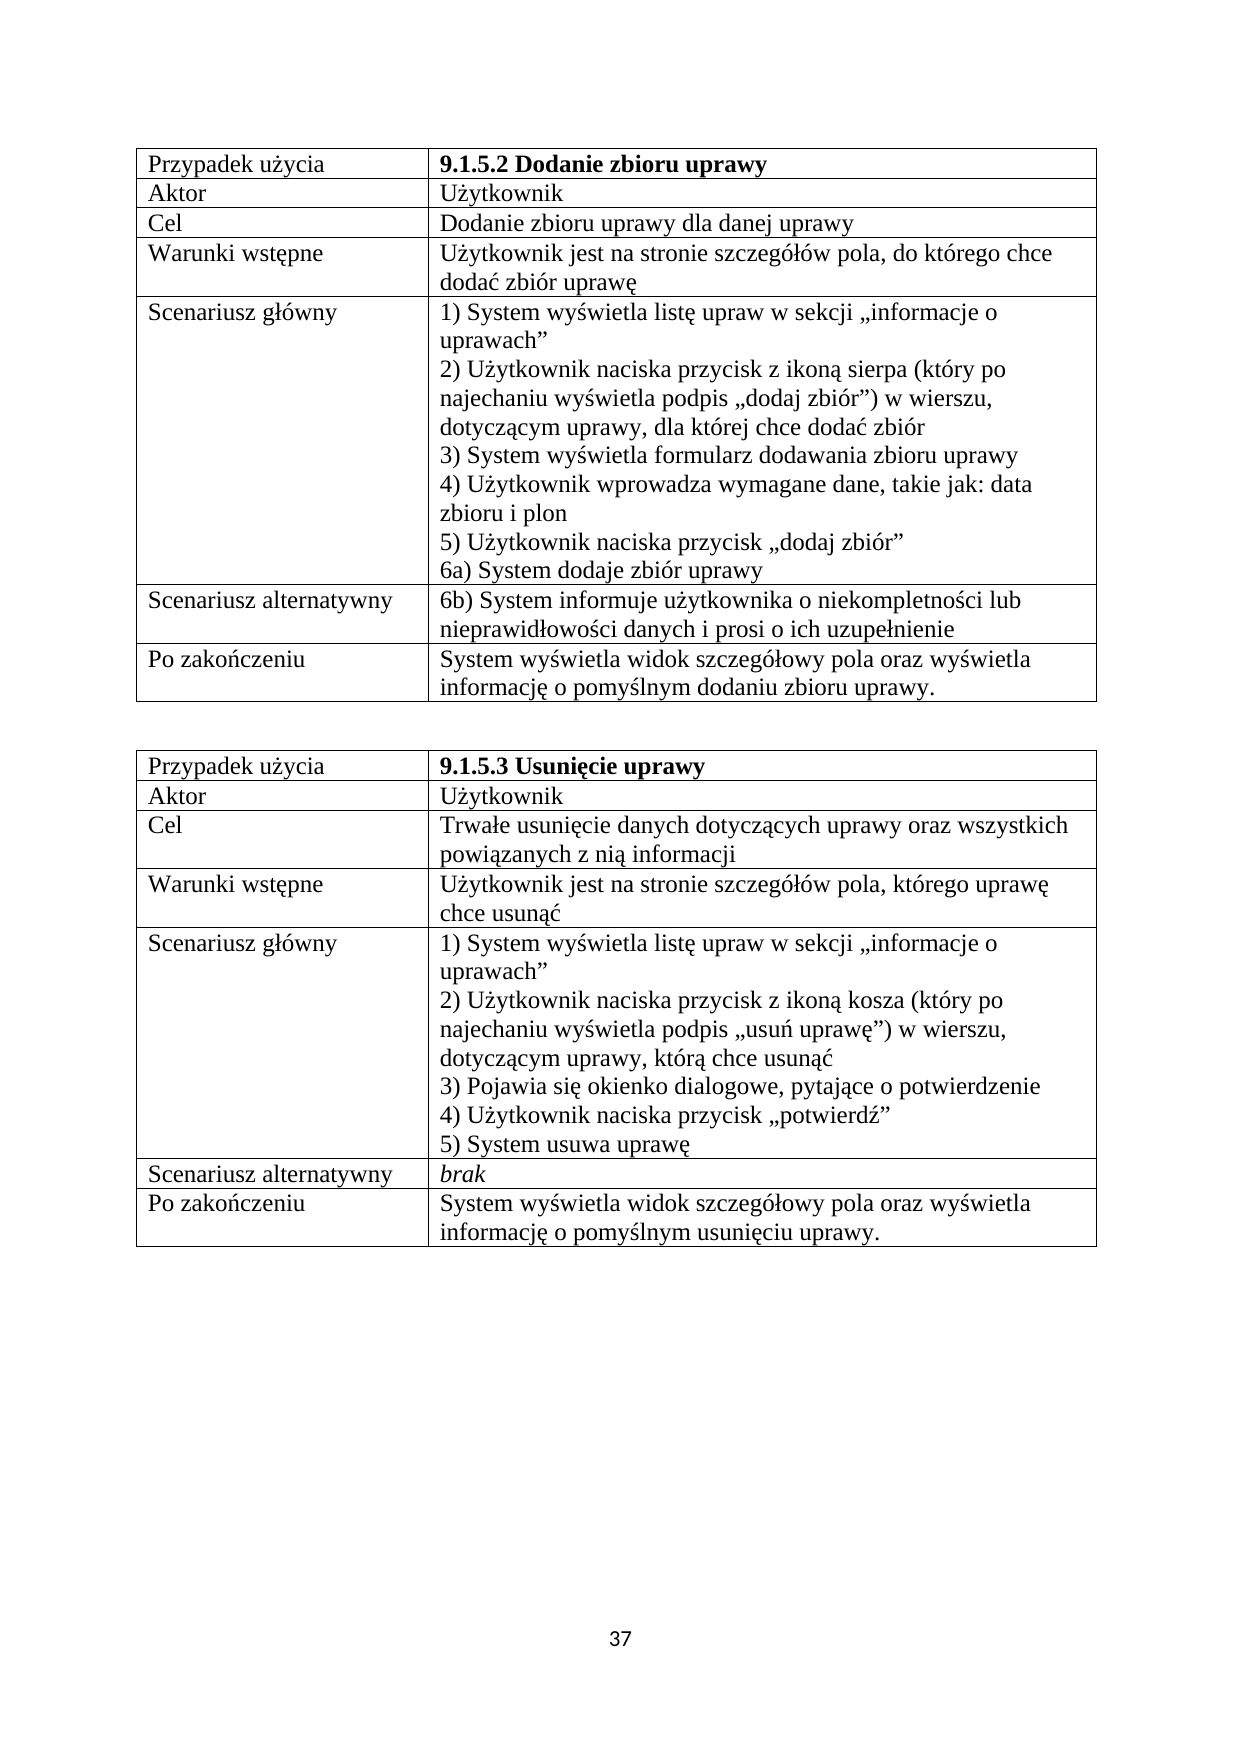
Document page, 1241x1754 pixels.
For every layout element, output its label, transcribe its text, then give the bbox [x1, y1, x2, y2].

table_header 9.1.5.2 Dodanie zbioru uprawy [429, 149, 1096, 177]
table_cell Warunki wstępne [137, 869, 428, 927]
table_header Przypadek użycia [137, 751, 428, 780]
table_cell Po zakończeniu [137, 644, 428, 701]
table_cell Użytkownik [429, 179, 1096, 207]
table_cell 1) System wyświetla listę upraw w sekcji „informacje o uprawach” 2) Użytkownik naciska przycisk z ikoną kosza (który po najechaniu wyświetla podpis „usuń uprawę”) w wierszu, dotyczącym uprawy, którą chce usunąć 3) Pojawia się okienko dialogowe, pytające o potwierdzenie 4) Użytkownik naciska przycisk „potwierdź” 5) System usuwa uprawę [429, 928, 1096, 1158]
table_cell 6b) System informuje użytkownika o niekompletności lub nieprawidłowości danych i prosi o ich uzupełnienie [429, 585, 1096, 643]
table_cell Scenariusz główny [137, 297, 428, 584]
table_cell Aktor [137, 179, 428, 207]
table_cell Scenariusz alternatywny [137, 585, 428, 643]
table_cell Scenariusz główny [137, 928, 428, 1158]
table_cell Dodanie zbioru uprawy dla danej uprawy [429, 208, 1096, 237]
table_cell System wyświetla widok szczegółowy pola oraz wyświetla informację o pomyślnym usunięciu uprawy. [429, 1189, 1096, 1246]
table_cell Użytkownik jest na stronie szczegółów pola, którego uprawę chce usunąć [429, 869, 1096, 927]
table_header Przypadek użycia [137, 149, 428, 177]
table_cell Po zakończeniu [137, 1189, 428, 1246]
table_cell Użytkownik [429, 781, 1096, 809]
table_cell Aktor [137, 781, 428, 809]
table_cell brak [429, 1159, 1096, 1187]
table_cell Cel [137, 208, 428, 237]
table_cell Użytkownik jest na stronie szczegółów pola, do którego chce dodać zbiór uprawę [429, 238, 1096, 296]
table_header 9.1.5.3 Usunięcie uprawy [429, 751, 1096, 780]
table_cell Trwałe usunięcie danych dotyczących uprawy oraz wszystkich powiązanych z nią informacji [429, 811, 1096, 868]
table_cell 1) System wyświetla listę upraw w sekcji „informacje o uprawach” 2) Użytkownik naciska przycisk z ikoną sierpa (który po najechaniu wyświetla podpis „dodaj zbiór”) w wierszu, dotyczącym uprawy, dla której chce dodać zbiór 3) System wyświetla formularz dodawania zbioru uprawy 4) Użytkownik wprowadza wymagane dane, takie jak: data zbioru i plon 5) Użytkownik naciska przycisk „dodaj zbiór” 6a) System dodaje zbiór uprawy [429, 297, 1096, 584]
table_cell Scenariusz alternatywny [137, 1159, 428, 1187]
table_cell System wyświetla widok szczegółowy pola oraz wyświetla informację o pomyślnym dodaniu zbioru uprawy. [429, 644, 1096, 701]
table_cell Cel [137, 811, 428, 868]
table_cell Warunki wstępne [137, 238, 428, 296]
